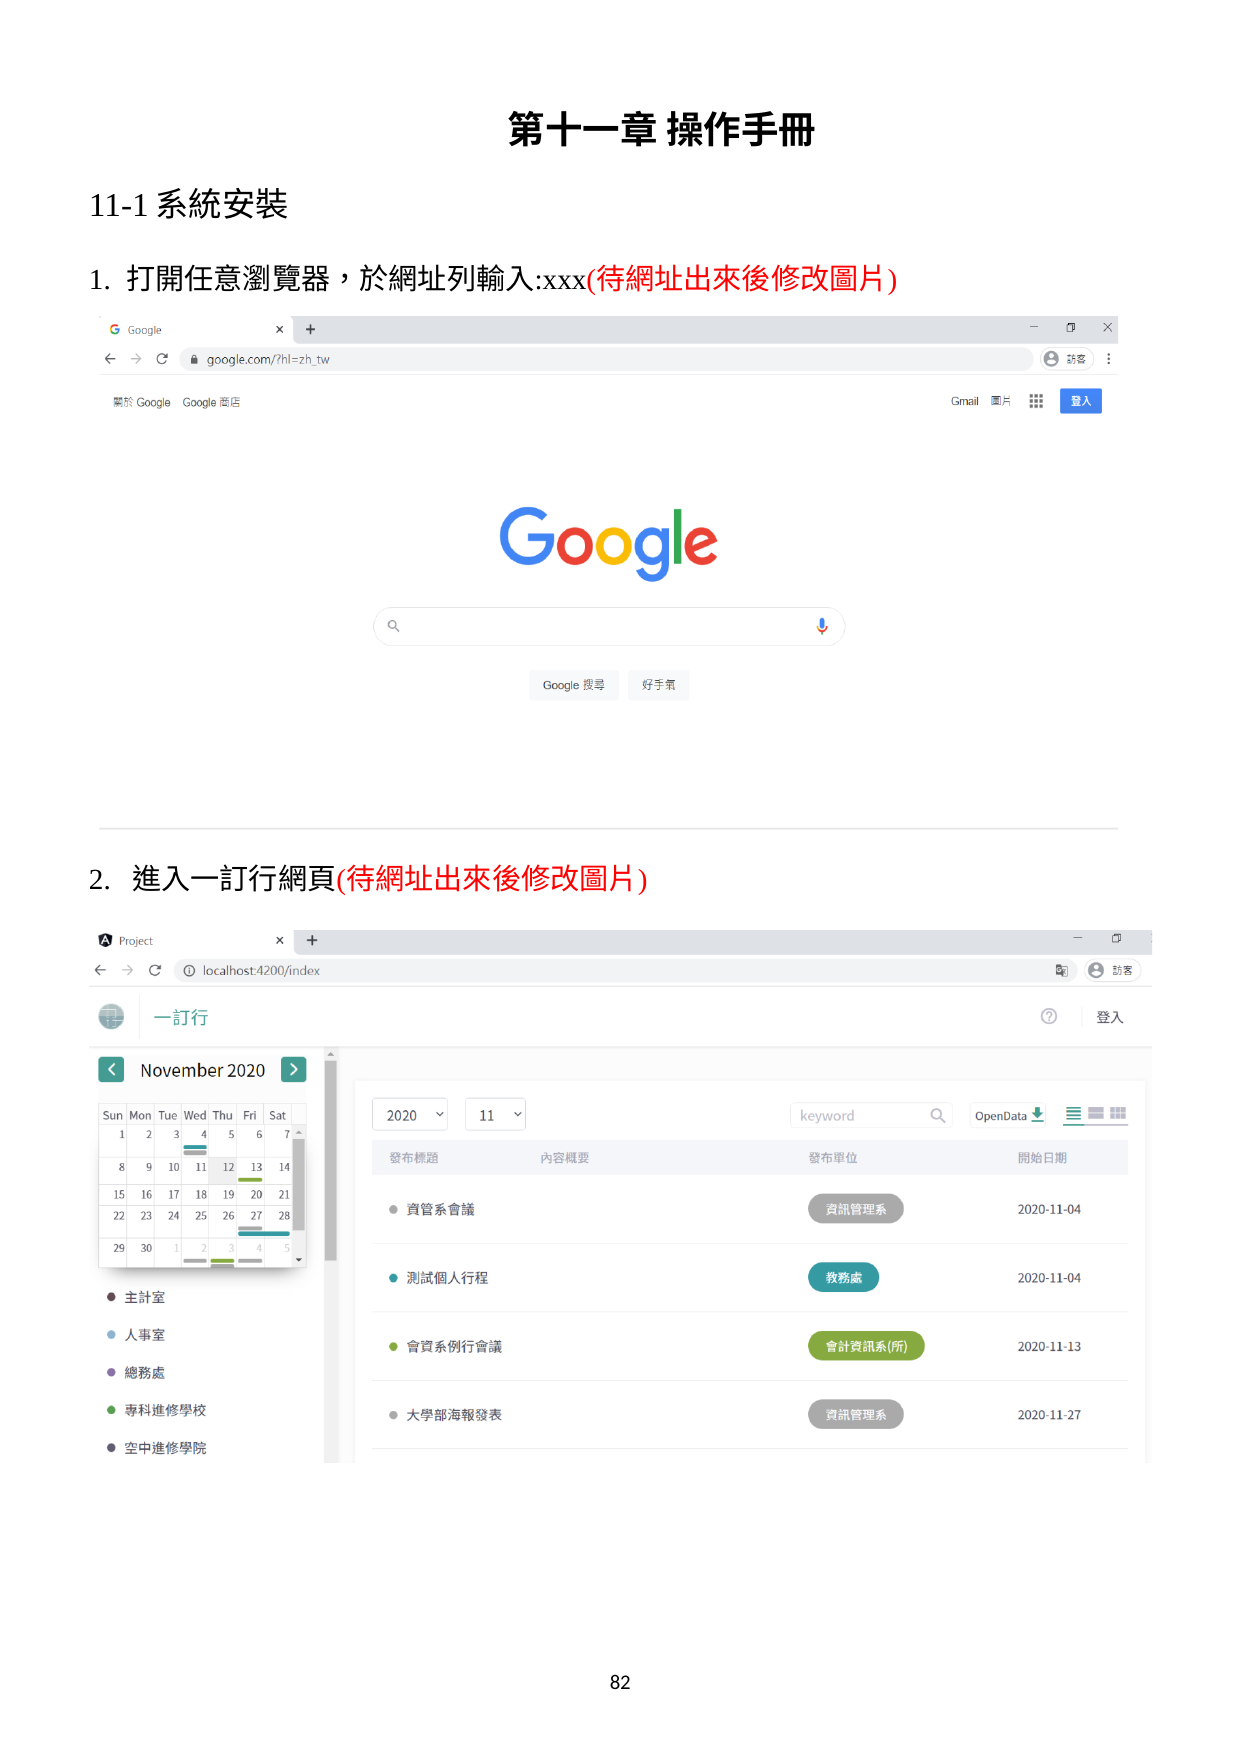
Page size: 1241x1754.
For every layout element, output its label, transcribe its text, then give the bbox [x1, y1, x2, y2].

text 第十一章 操作手冊 [89, 89, 1152, 164]
picture [89, 930, 1153, 1463]
picture [99, 316, 1119, 830]
text 11-1系統安裝 [89, 164, 1152, 239]
list 打開任意瀏覽器，於網址列輸入:xxx(待網址出來後修改圖片) [89, 239, 1152, 314]
